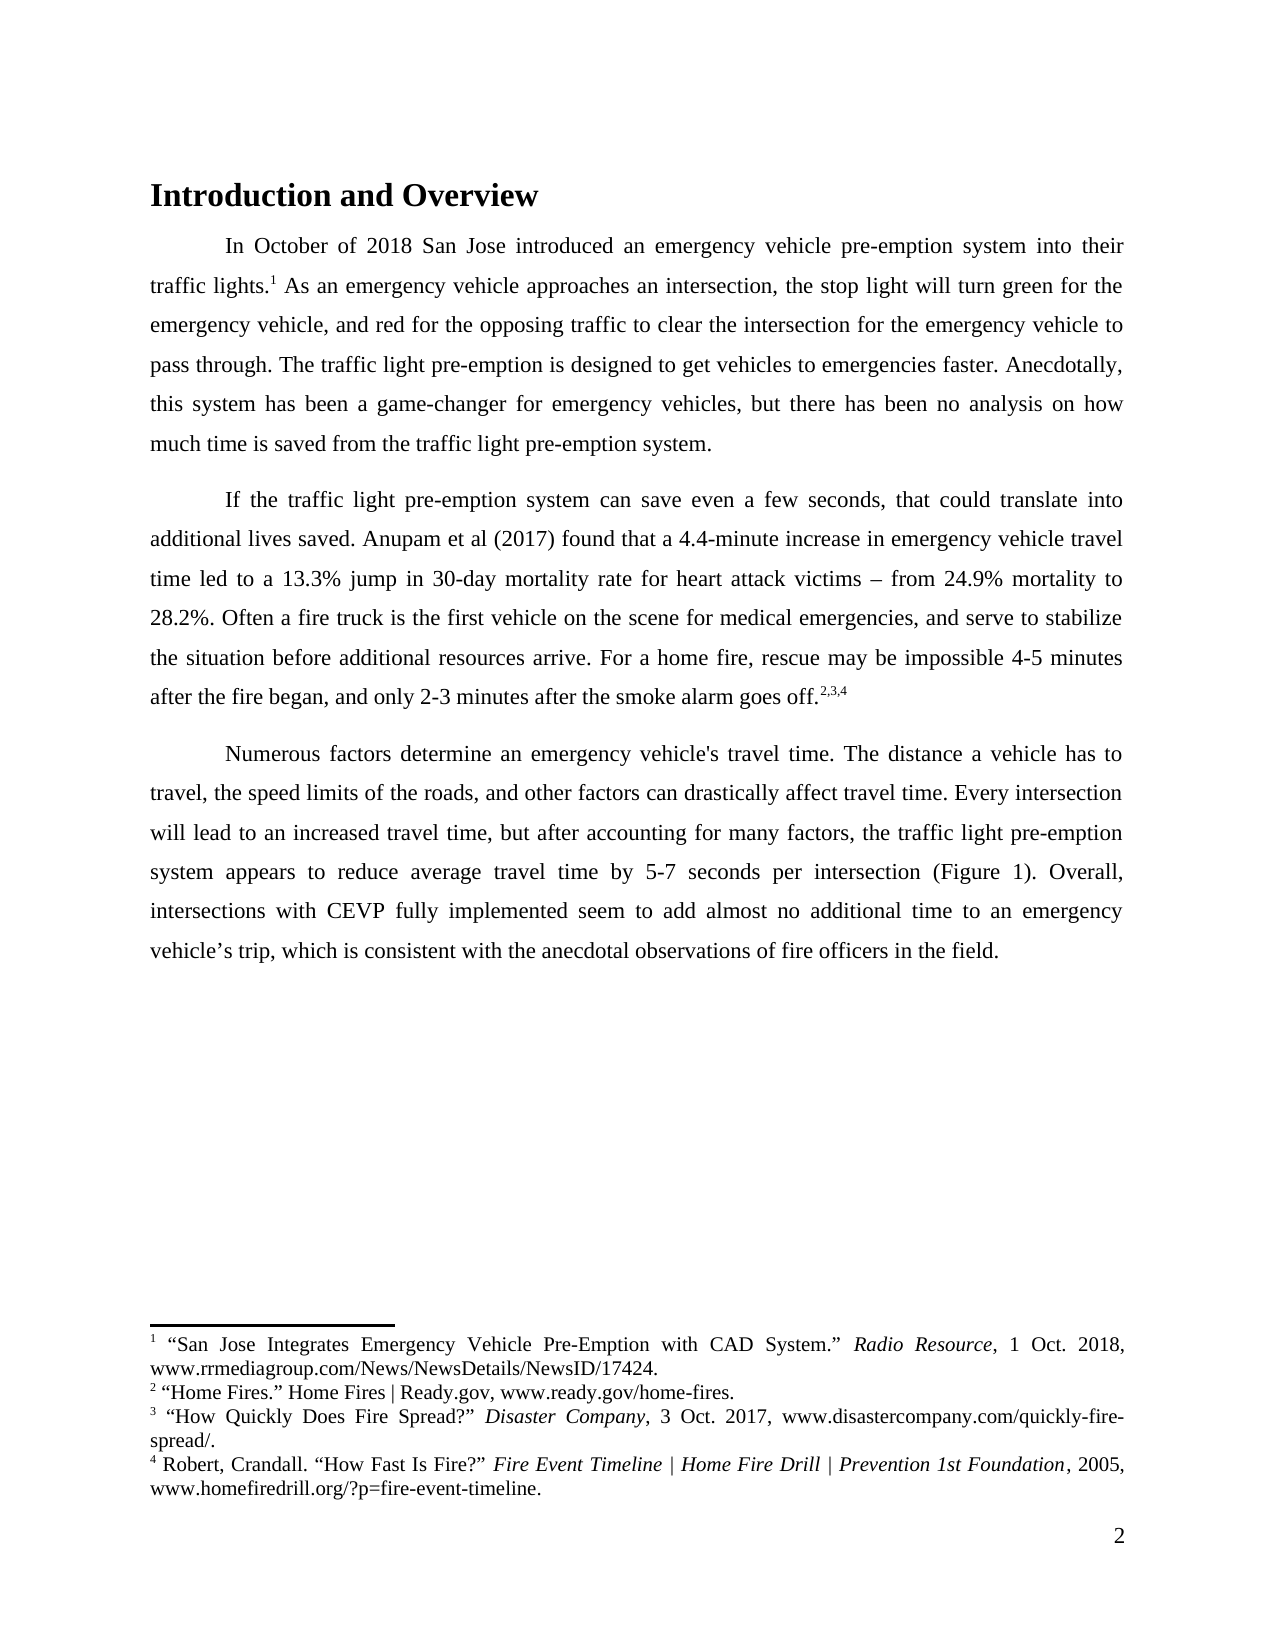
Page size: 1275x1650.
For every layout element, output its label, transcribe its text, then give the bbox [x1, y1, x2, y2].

text In October of 2018 San Jose introduced an emergency vehicle pre-emption system into their traffic lights. As an emergency vehicle approaches an intersection, the stop light will turn green for the emergency vehicle, and red for the opposing traffic to clear the intersection for the emergency vehicle to pass through. The traffic light pre-emption is designed to get vehicles to emergencies faster. Anecdotally, this system has been a game-changer for emergency vehicles, but there has been no analysis on how much time is saved from the traffic light pre-emption system. [150, 232, 1125, 456]
text Numerous factors determine an emergency vehicle's travel time. The distance a vehicle has to travel, the speed limits of the roads, and other factors can drastically affect travel time. Every intersection will lead to an increased travel time, but after accounting for many factors, the traffic light pre-emption system appears to reduce average travel time by 5-7 seconds per intersection (Figure 1). Overall, intersections with CEVP fully implemented seem to add almost no additional time to an emergency vehicle’s trip, which is consistent with the anecdotal observations of fire officers in the field. [150, 739, 1125, 963]
subtitle Introduction and Overview [150, 175, 1125, 213]
text If the traffic light pre-emption system can save even a few seconds, that could translate into additional lives saved. Anupam et al (2017) found that a 4.4-minute increase in emergency vehicle travel time led to a 13.3% jump in 30-day mortality rate for heart attack victims – from 24.9% mortality to 28.2%. Often a fire truck is the first vehicle on the scene for medical emergencies, and serve to stabilize the situation before additional resources arrive. For a home fire, rescue may be impossible 4-5 minutes after the fire began, and only 2-3 minutes after the smoke alarm goes off.,, [150, 486, 1125, 710]
